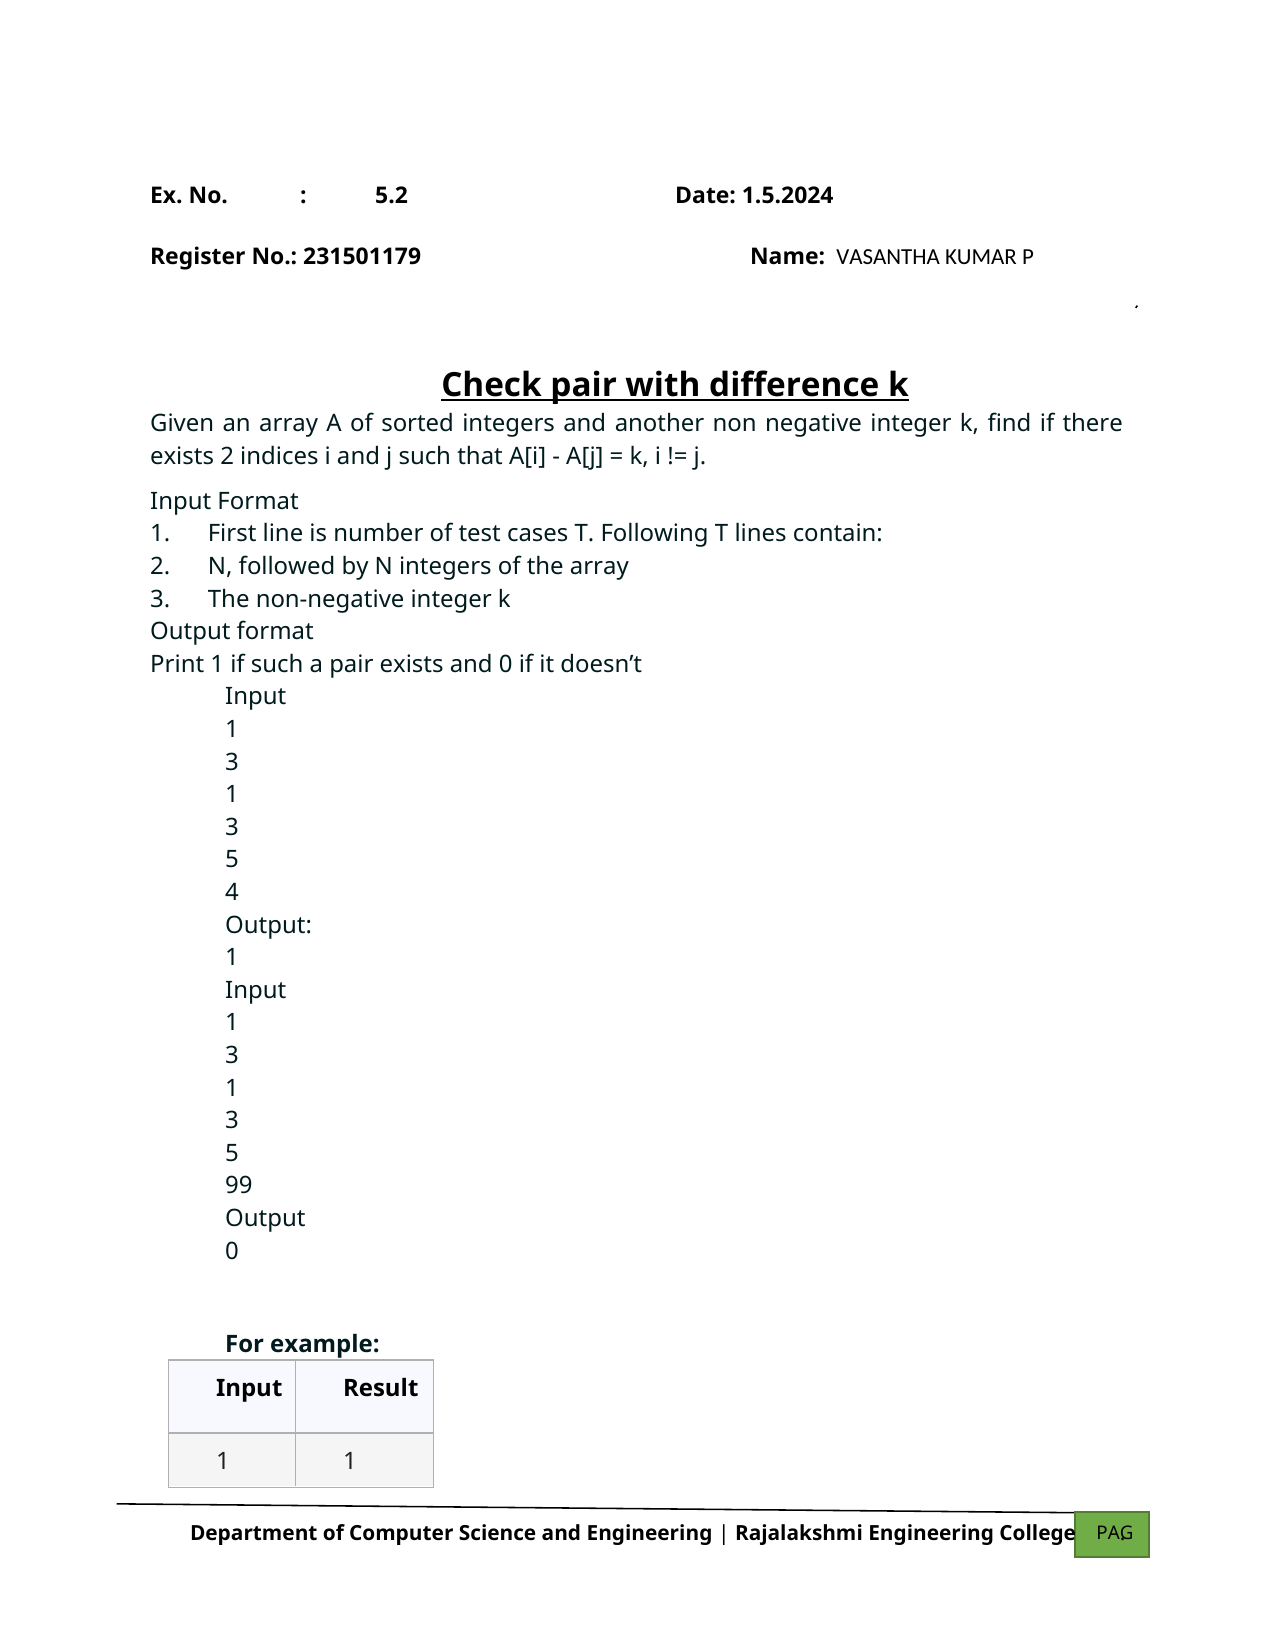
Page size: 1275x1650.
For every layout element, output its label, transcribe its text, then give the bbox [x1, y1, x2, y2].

text Output: [225, 907, 1125, 940]
text 1 [225, 1070, 1125, 1103]
text 3. The non-negative integer k [150, 581, 1125, 614]
text 5 [225, 1136, 1125, 1168]
text 1 [225, 777, 1125, 809]
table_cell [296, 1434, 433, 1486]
text 3 [225, 1103, 1125, 1136]
text 99 [225, 1168, 1125, 1201]
text 2. N, followed by N integers of the array [150, 549, 1125, 581]
text Input [225, 973, 1125, 1005]
text 1 [225, 1005, 1125, 1038]
text 0 [225, 1233, 1125, 1266]
text 3 [225, 809, 1125, 842]
text Input [225, 679, 1125, 712]
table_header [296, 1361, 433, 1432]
text Print 1 if such a pair exists and 0 if it doesn’t [150, 647, 1125, 679]
text 3 [225, 1038, 1125, 1070]
text Check pair with difference k [225, 360, 1125, 406]
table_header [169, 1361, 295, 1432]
text Output format [150, 614, 1125, 647]
text 5 [225, 842, 1125, 875]
text Output [225, 1201, 1125, 1233]
text Input Format [150, 483, 1125, 516]
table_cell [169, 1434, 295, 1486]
text Given an array A of sorted integers and another non negative integer k, find if there exists 2 indices i and j such that A[i] - A[j] = k, i != j. [150, 406, 1125, 471]
text 1 [225, 712, 1125, 744]
text 1. First line is number of test cases T. Following T lines contain: [150, 516, 1125, 549]
text 3 [225, 744, 1125, 777]
text For example: [225, 1327, 1125, 1359]
text 4 [225, 875, 1125, 907]
text 1 [225, 940, 1125, 973]
text Register No.: 231501179 Name: VASANTHA KUMAR P [150, 239, 1125, 271]
text Ex. No. : 5.2 Date: 1.5.2024 [150, 179, 1125, 210]
